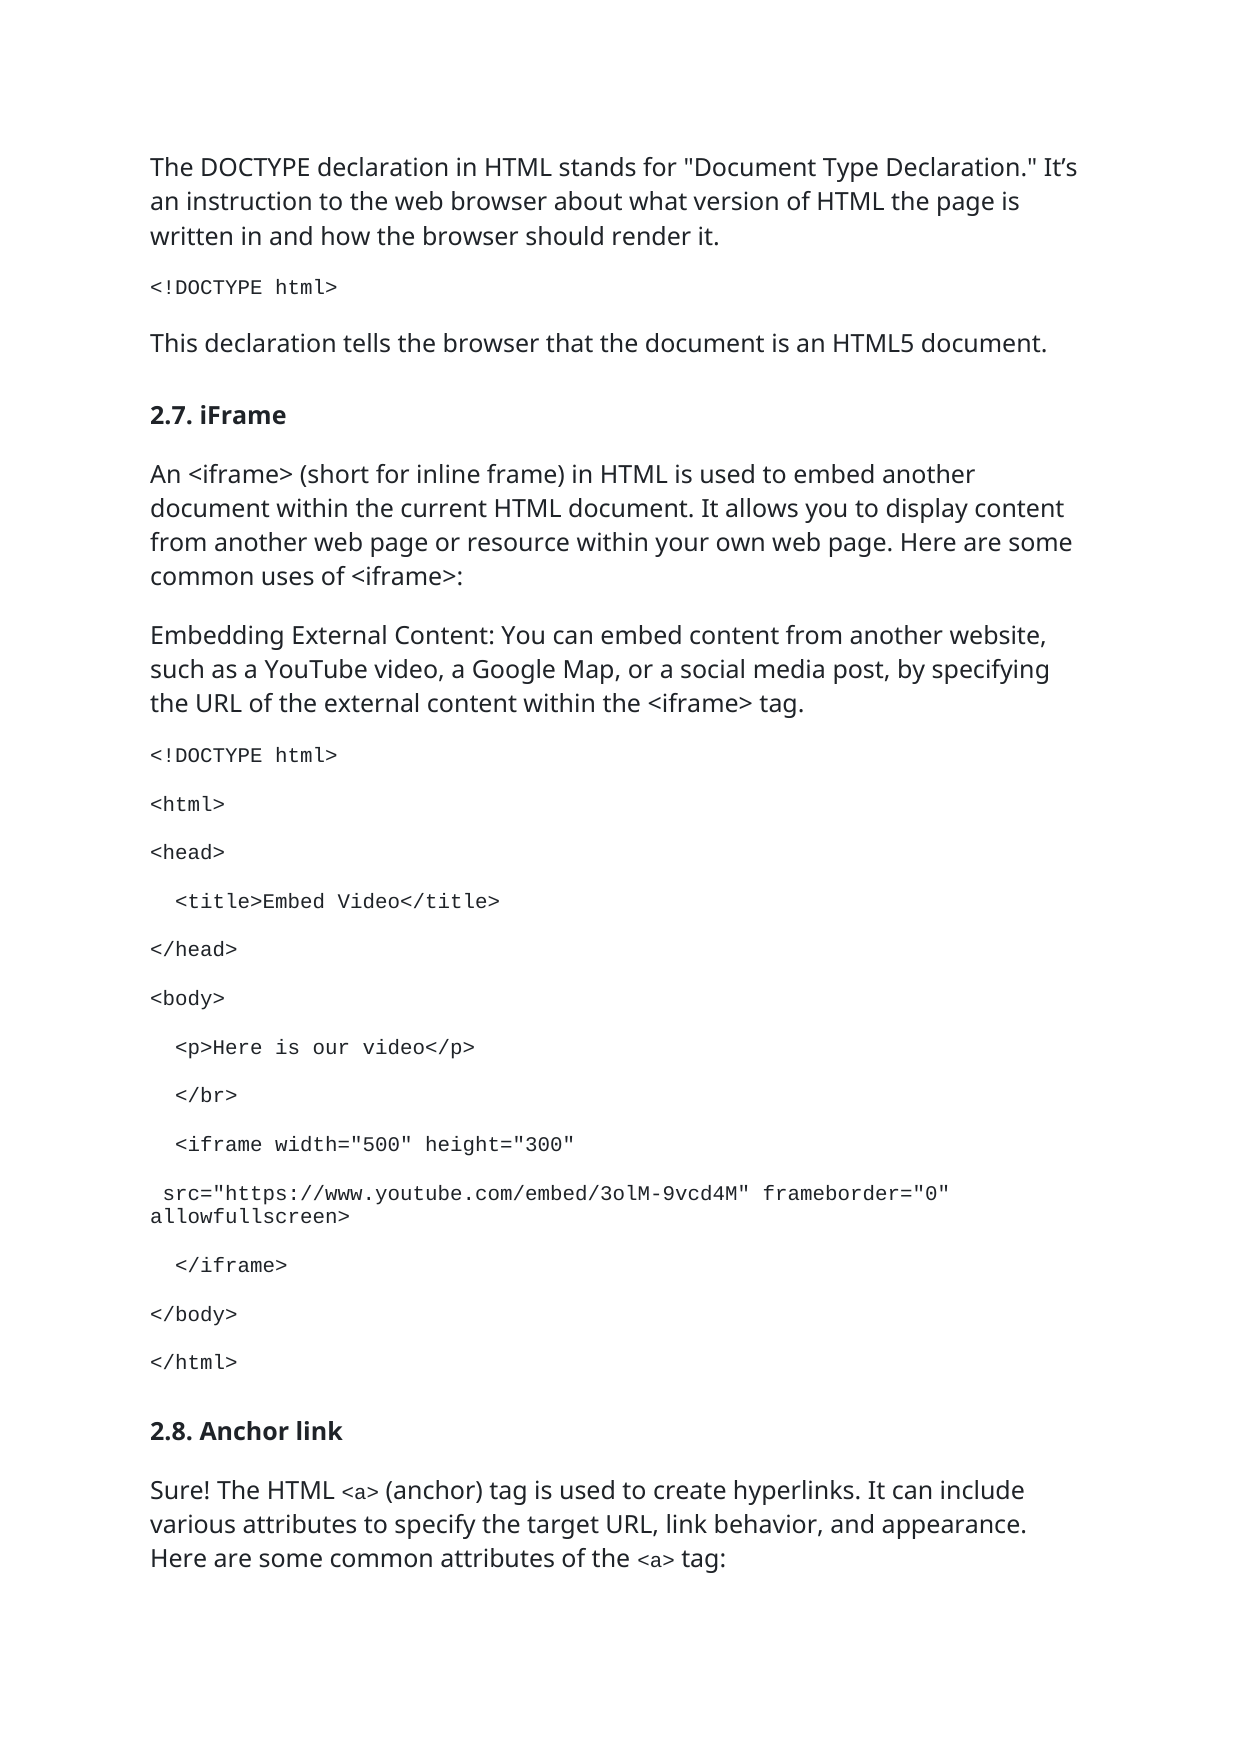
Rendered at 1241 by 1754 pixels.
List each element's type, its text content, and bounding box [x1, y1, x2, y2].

text Sure! The HTML <a> (anchor) tag is used to create hyperlinks. It can include various attributes to specify the target URL, link behavior, and appearance. Here are some common attributes of the <a> tag: [150, 1472, 1090, 1575]
text </html> [150, 1352, 1090, 1376]
text <!DOCTYPE html> [150, 745, 1090, 768]
text <body> [150, 988, 1090, 1012]
text This declaration tells the browser that the document is an HTML5 document. [150, 326, 1090, 360]
text <html> [150, 793, 1090, 817]
text <iframe width="500" height="300" [150, 1134, 1090, 1158]
text The DOCTYPE declaration in HTML stands for "Document Type Declaration." It’s an instruction to the web browser about what version of HTML the page is written in and how the browser should render it. [150, 150, 1090, 252]
text <p>Here is our video</p> [150, 1037, 1090, 1060]
text </head> [150, 939, 1090, 963]
text </body> [150, 1304, 1090, 1327]
text 2.7. iFrame [150, 397, 1090, 431]
text <head> [150, 842, 1090, 866]
text An <iframe> (short for inline frame) in HTML is used to embed another document within the current HTML document. It allows you to display content from another web page or resource within your own web page. Here are some common uses of <iframe>: [150, 456, 1090, 593]
text <title>Embed Video</title> [150, 891, 1090, 914]
text Embedding External Content: You can embed content from another website, such as a YouTube video, a Google Map, or a social media post, by specifying the URL of the external content within the <iframe> tag. [150, 618, 1090, 720]
text <!DOCTYPE html> [150, 277, 1090, 301]
text </br> [150, 1085, 1090, 1109]
text src="https://www.youtube.com/embed/3olM-9vcd4M" frameborder="0" allowfullscreen> [150, 1183, 1090, 1230]
subtitle 2.8. Anchor link [150, 1413, 1090, 1447]
text </iframe> [150, 1255, 1090, 1279]
